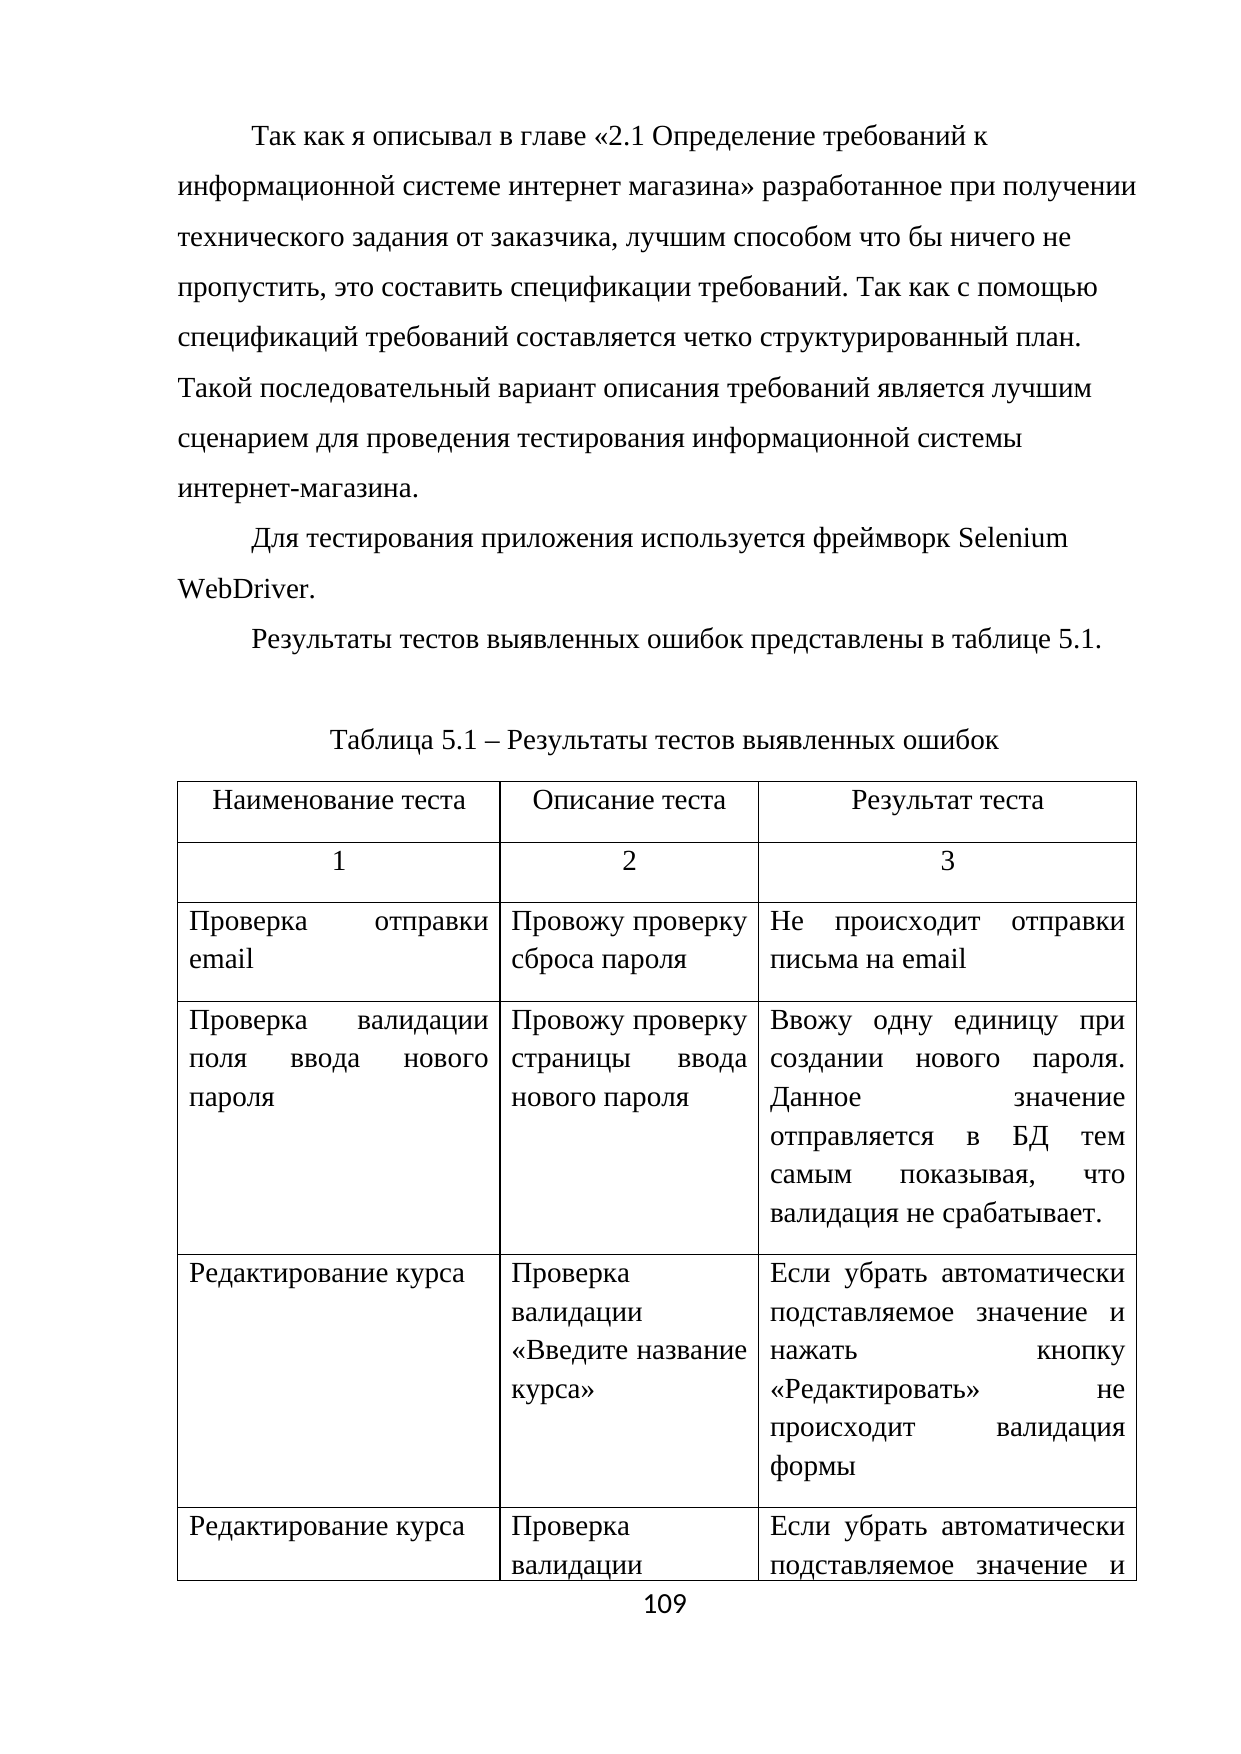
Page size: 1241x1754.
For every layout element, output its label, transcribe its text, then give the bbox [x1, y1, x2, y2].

table_header Описание теста [501, 782, 758, 842]
text Результаты тестов выявленных ошибок представлены в таблице 5.1. [177, 621, 1152, 655]
table_cell Редактирование курса [178, 1255, 499, 1507]
table_cell Провожу проверку сброса пароля [501, 903, 758, 1001]
table_header Результат теста [759, 782, 1136, 842]
table_cell Проверка валидации «Введите цену курса» [501, 1508, 758, 1580]
text Таблица 5.1 – Результаты тестов выявленных ошибок [177, 722, 1152, 755]
table_cell Не происходит отправки письма на email [759, 903, 1136, 1001]
table_cell Редактирование курса [178, 1508, 499, 1580]
table_cell 2 [501, 843, 758, 902]
table_cell 1 [178, 843, 499, 902]
table_header Наименование теста [178, 782, 499, 842]
text Для тестирования приложения используется фреймворк Selenium WebDriver. [177, 521, 1152, 604]
table_cell Если убрать автоматически подставляемое значение и нажать кнопку «Редактировать» не происходит валидация формы [759, 1255, 1136, 1507]
table_cell Проверка отправки email [178, 903, 499, 1001]
table_cell Проверка валидации «Введите название курса» [501, 1255, 758, 1507]
table_cell Провожу проверку страницы ввода нового пароля [501, 1002, 758, 1254]
table_cell Проверка валидации поля ввода нового пароля [178, 1002, 499, 1254]
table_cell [759, 1508, 1136, 1580]
text Так как я описывал в главе «2.1 Определение требований к информационной системе интернет магазина» разработанное при получении технического задания от заказчика, лучшим способом что бы ничего не пропустить, это составить спецификации требований. Так как с помощью спецификаций требований составляется четко структурированный план. Такой последовательный вариант описания требований является лучшим сценарием для проведения тестирования информационной системы интернет-магазина. [177, 118, 1152, 504]
table_cell Ввожу одну единицу при создании нового пароля. Данное значение отправляется в БД тем самым показывая, что валидация не срабатывает. [759, 1002, 1136, 1254]
table_cell 3 [759, 843, 1136, 902]
